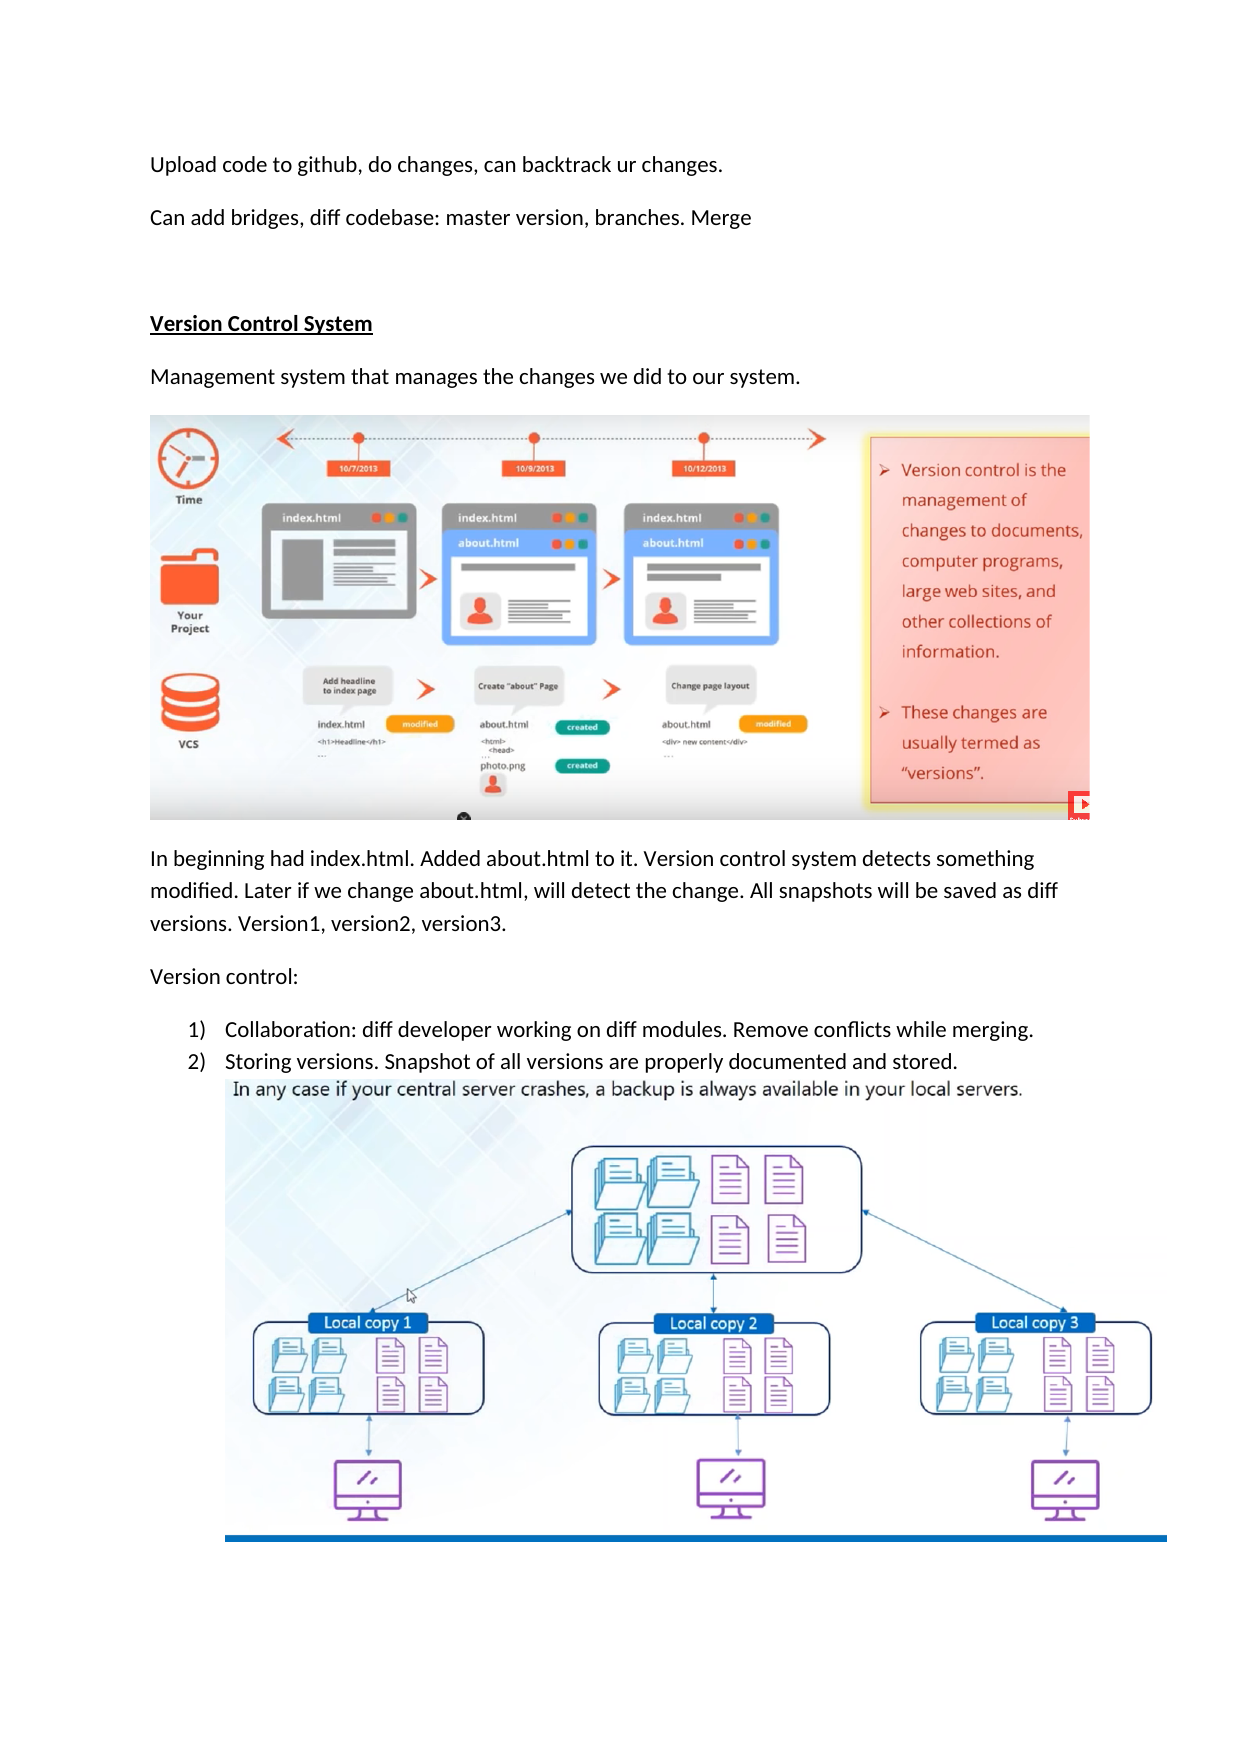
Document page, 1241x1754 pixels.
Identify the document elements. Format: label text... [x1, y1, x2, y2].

text Can add bridges, diff codebase: master version, branches. Merge [150, 203, 1090, 231]
text In beginning had index.html. Added about.html to it. Version control system detects something modified. Later if we change about.html, will detect the change. All snapshots will be saved as diff versions. Version1, version2, version3. [150, 844, 1090, 937]
picture [150, 415, 1090, 820]
list Collaboration: diff developer working on diff modules. Remove conflicts while merging. [187, 1015, 1090, 1043]
text Version control: [150, 962, 1090, 990]
text Upload code to github, do changes, can backtrack ur changes. [150, 150, 1090, 178]
list Storing versions. Snapshot of all versions are properly documented and stored. [187, 1047, 1090, 1075]
text Management system that manages the changes we did to our system. [150, 362, 1090, 390]
text Version Control System [150, 309, 1090, 337]
picture [225, 1079, 1167, 1542]
